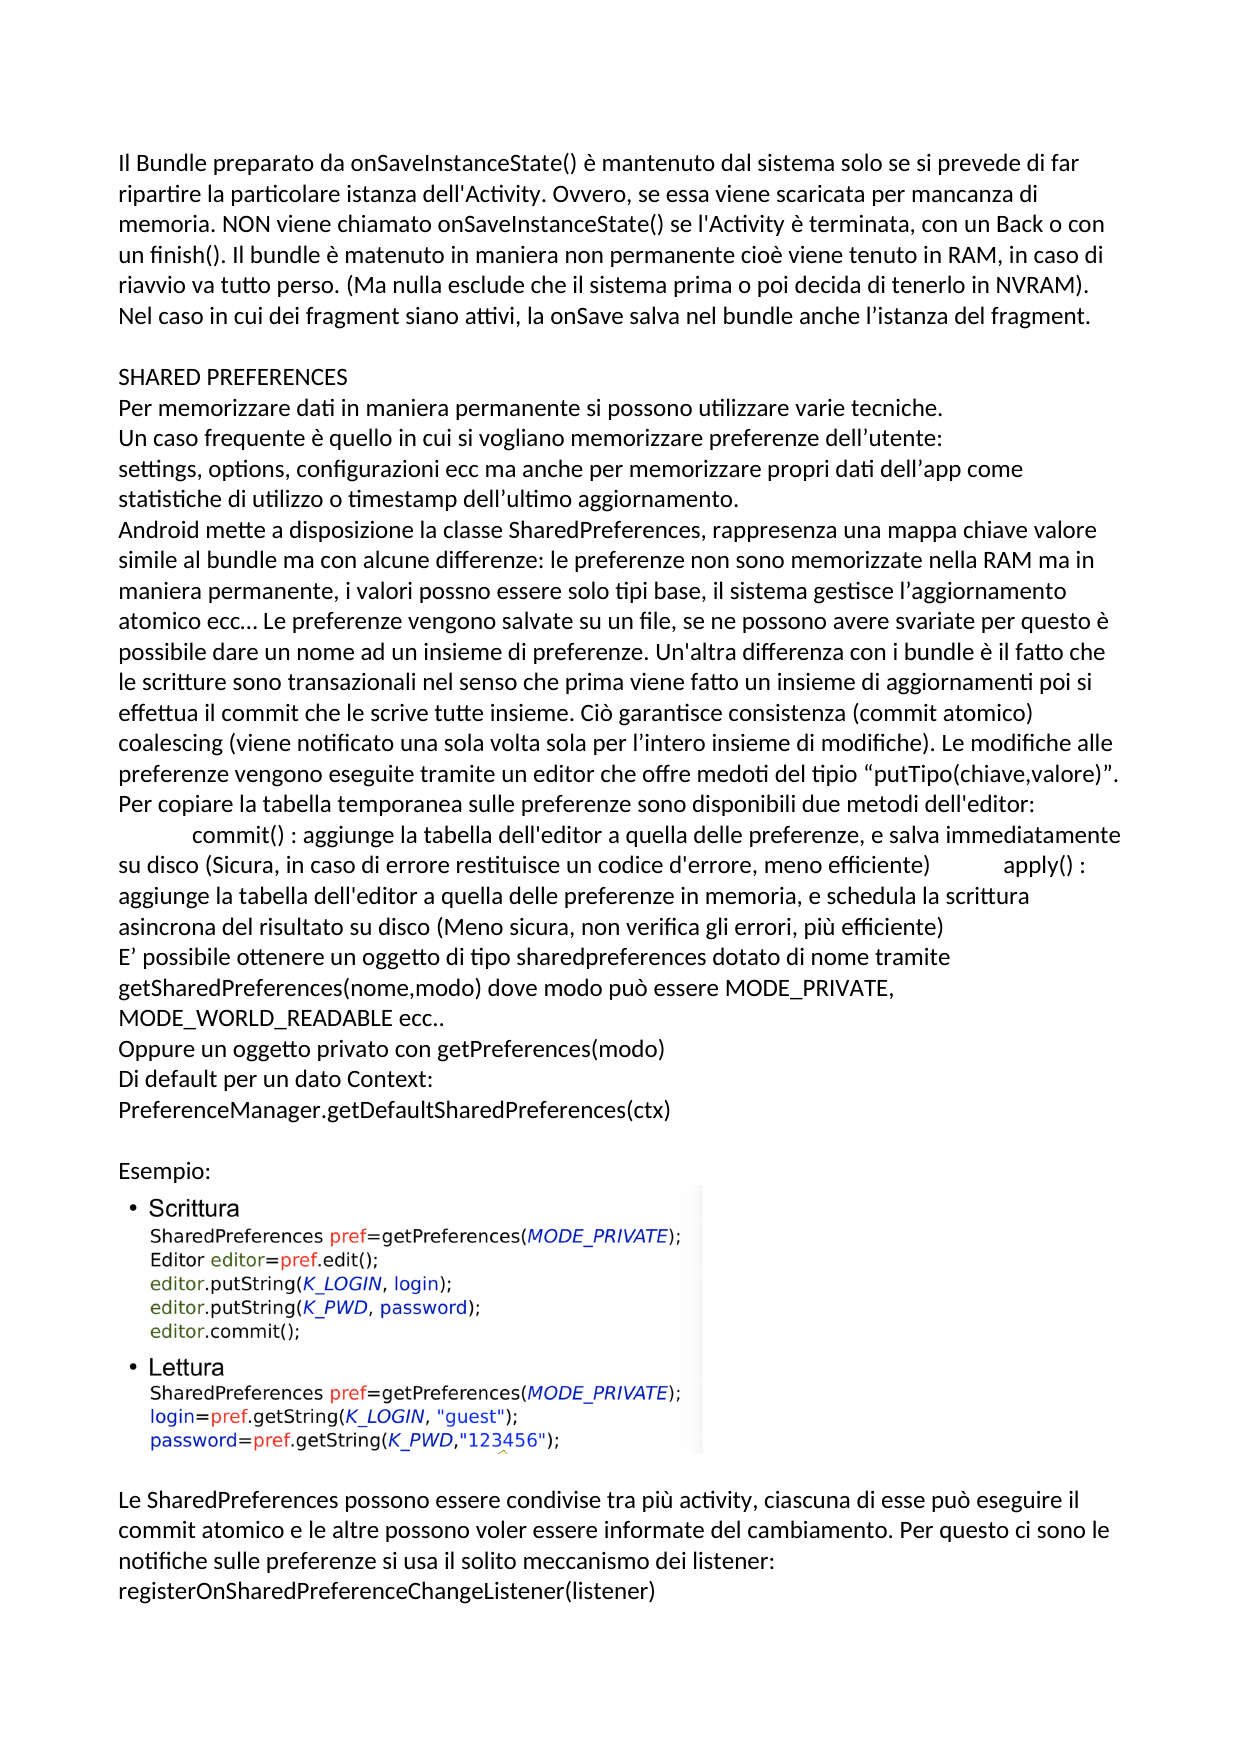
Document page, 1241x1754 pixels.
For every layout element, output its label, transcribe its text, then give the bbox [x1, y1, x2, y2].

text E’ possibile ottenere un oggetto di tipo sharedpreferences dotato di nome tramite getSharedPreferences(nome,modo) dove modo può essere MODE_PRIVATE, MODE_WORLD_READABLE ecc.. [118, 941, 1122, 1033]
text Un caso frequente è quello in cui si vogliano memorizzare preferenze dell’utente: [118, 422, 1122, 453]
text Oppure un oggetto privato con getPreferences(modo) [118, 1033, 1122, 1063]
picture [118, 1185, 703, 1454]
text Android mette a disposizione la classe SharedPreferences, rappresenza una mappa chiave valore simile al bundle ma con alcune differenze: le preferenze non sono memorizzate nella RAM ma in maniera permanente, i valori possno essere solo tipi base, il sistema gestisce l’aggiornamento atomico ecc… Le preferenze vengono salvate su un file, se ne possono avere svariate per questo è possibile dare un nome ad un insieme di preferenze. Un'altra differenza con i bundle è il fatto che le scritture sono transazionali nel senso che prima viene fatto un insieme di aggiornamenti poi si effettua il commit che le scrive tutte insieme. Ciò garantisce consistenza (commit atomico) coalescing (viene notificato una sola volta sola per l’intero insieme di modifiche). Le modifiche alle preferenze vengono eseguite tramite un editor che offre medoti del tipio “putTipo(chiave,valore)”. Per copiare la tabella temporanea sulle preferenze sono disponibili due metodi dell'editor: [118, 514, 1122, 819]
text Le SharedPreferences possono essere condivise tra più activity, ciascuna di esse può eseguire il commit atomico e le altre possono voler essere informate del cambiamento. Per questo ci sono le notifiche sulle preferenze si usa il solito meccanismo dei listener: [118, 1484, 1122, 1576]
text Di default per un dato Context: [118, 1063, 1122, 1094]
text Il Bundle preparato da onSaveInstanceState() è mantenuto dal sistema solo se si prevede di far ripartire la particolare istanza dell'Activity. Ovvero, se essa viene scaricata per mancanza di memoria. NON viene chiamato onSaveInstanceState() se l'Activity è terminata, con un Back o con un finish(). Il bundle è matenuto in maniera non permanente cioè viene tenuto in RAM, in caso di riavvio va tutto perso. (Ma nulla esclude che il sistema prima o poi decida di tenerlo in NVRAM). [118, 148, 1122, 300]
text SHARED PREFERENCES [118, 361, 1122, 392]
text settings, options, configurazioni ecc ma anche per memorizzare propri dati dell’app come statistiche di utilizzo o timestamp dell’ultimo aggiornamento. [118, 453, 1122, 514]
text registerOnSharedPreferenceChangeListener(listener) [118, 1576, 1122, 1606]
text PreferenceManager.getDefaultSharedPreferences(ctx) [118, 1094, 1122, 1124]
text Esempio: [118, 1155, 1122, 1185]
text commit() : aggiunge la tabella dell'editor a quella delle preferenze, e salva immediatamente su disco (Sicura, in caso di errore restituisce un codice d'errore, meno efficiente) apply() : aggiunge la tabella dell'editor a quella delle preferenze in memoria, e schedula la scrittura asincrona del risultato su disco (Meno sicura, non verifica gli errori, più efficiente) [118, 819, 1122, 941]
text Per memorizzare dati in maniera permanente si possono utilizzare varie tecniche. [118, 392, 1122, 422]
text Nel caso in cui dei fragment siano attivi, la onSave salva nel bundle anche l’istanza del fragment. [118, 300, 1122, 331]
